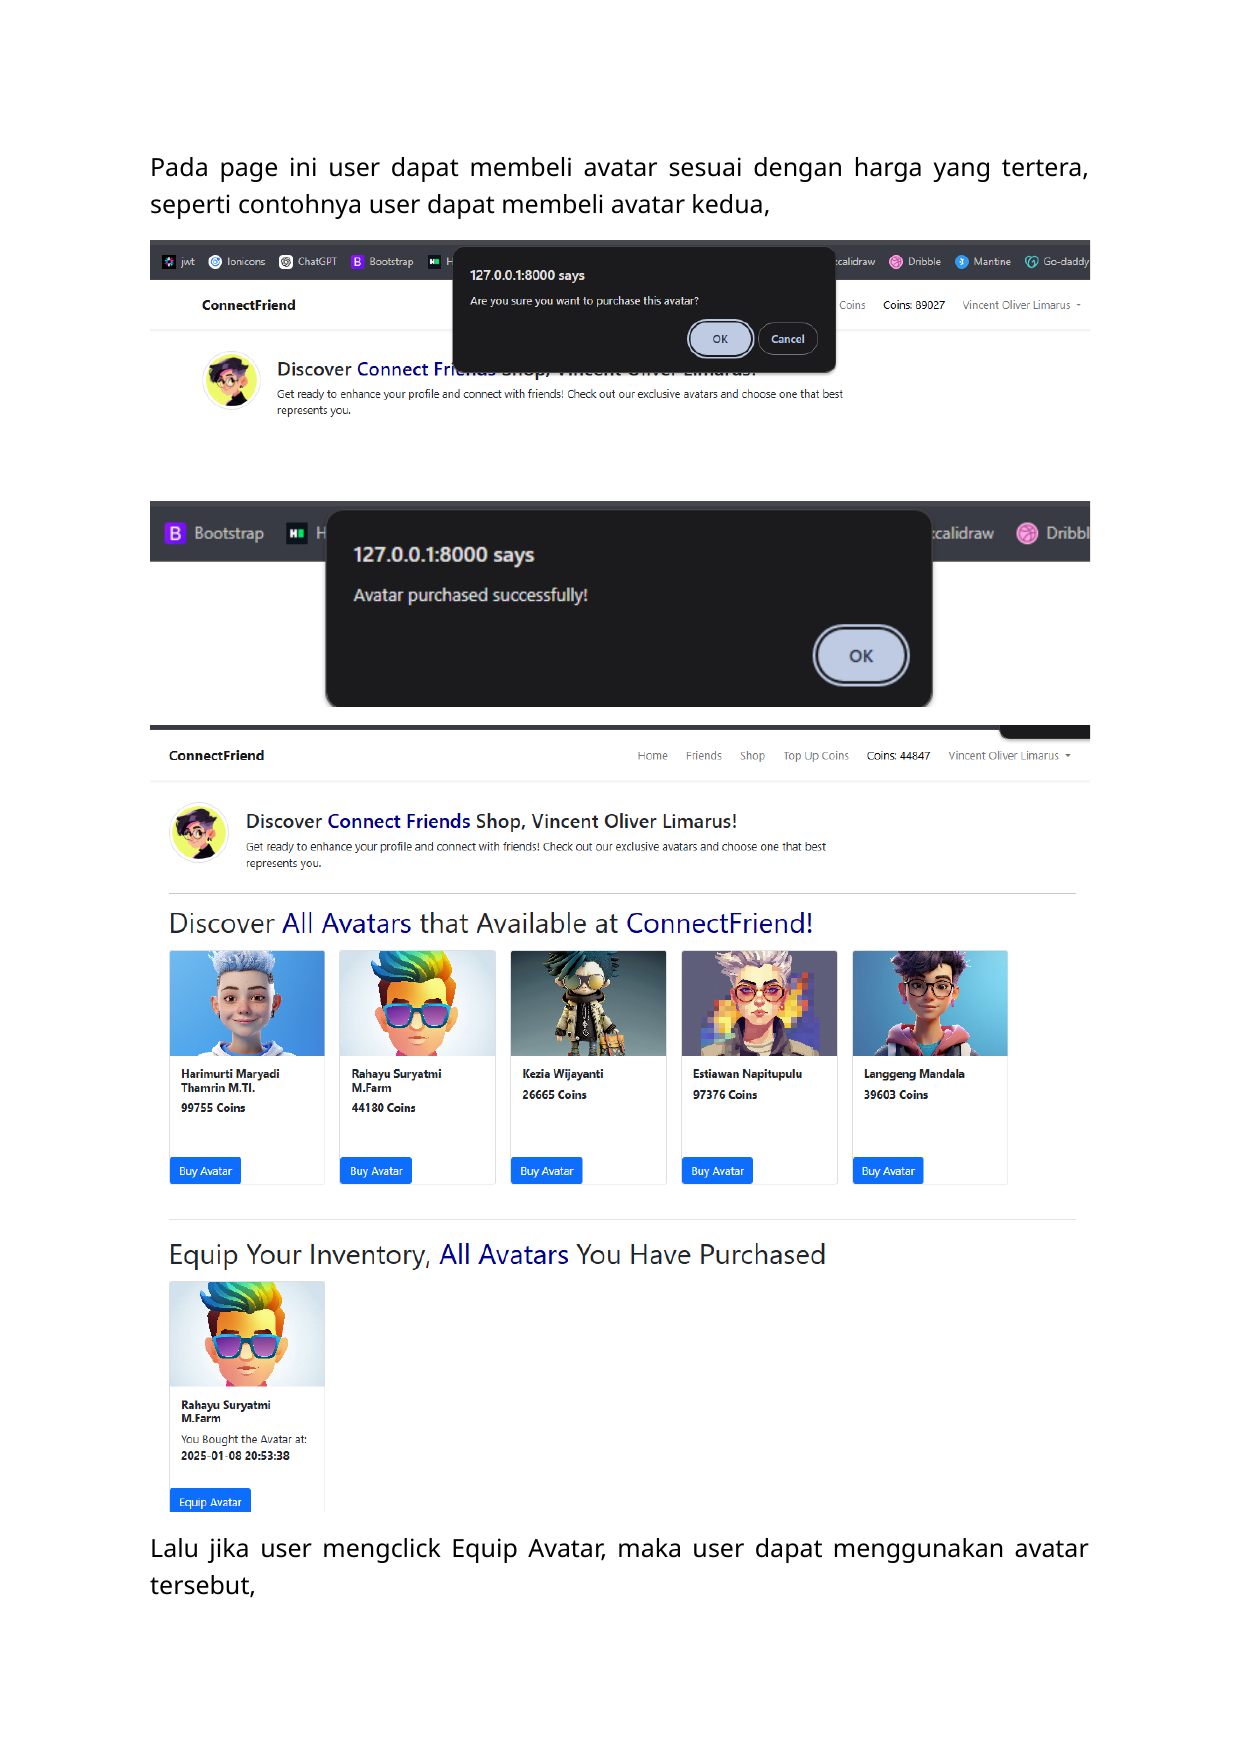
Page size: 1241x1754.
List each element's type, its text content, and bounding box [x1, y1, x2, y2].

text Pada page ini user dapat membeli avatar sesuai dengan harga yang tertera, seperti contohnya user dapat membeli avatar kedua, [150, 150, 1090, 221]
picture [150, 501, 1091, 707]
picture [150, 725, 1091, 1512]
picture [150, 240, 1091, 429]
text Lalu jika user mengclick Equip Avatar, maka user dapat menggunakan avatar tersebut, [150, 1531, 1090, 1602]
